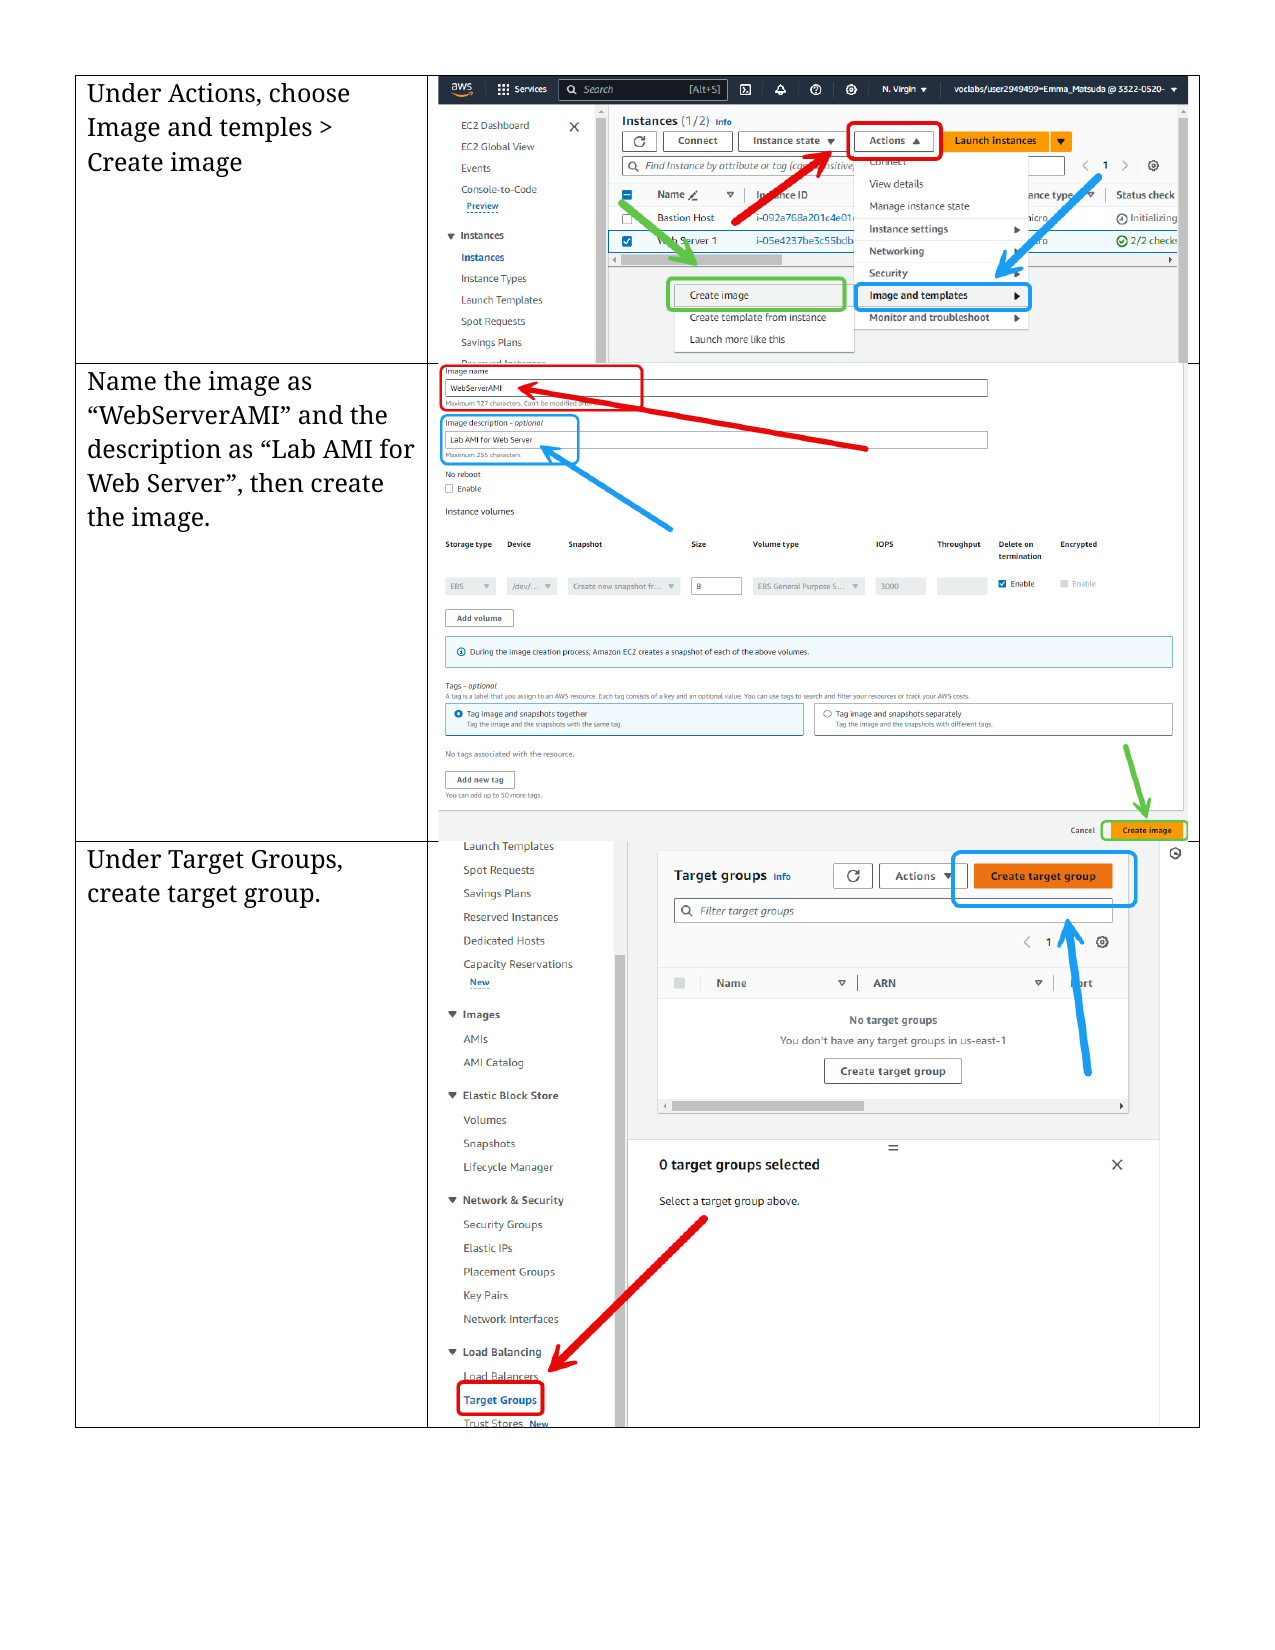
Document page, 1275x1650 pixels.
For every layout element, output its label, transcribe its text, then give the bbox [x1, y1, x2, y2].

table_cell [1189, 76, 1199, 362]
picture [438, 76, 1189, 1427]
table_cell Name the image as “WebServerAMI” and the description as “Lab AMI for Web Server”, then create the image. [76, 364, 427, 841]
table_cell [1189, 364, 1199, 841]
table_cell [428, 364, 438, 841]
table_cell Under Actions, choose Image and temples > Create image [76, 76, 427, 362]
table_cell [428, 76, 438, 362]
table_cell [428, 842, 438, 1427]
table_cell [1189, 842, 1199, 1427]
table_cell Under Target Groups, create target group. [76, 842, 427, 1427]
